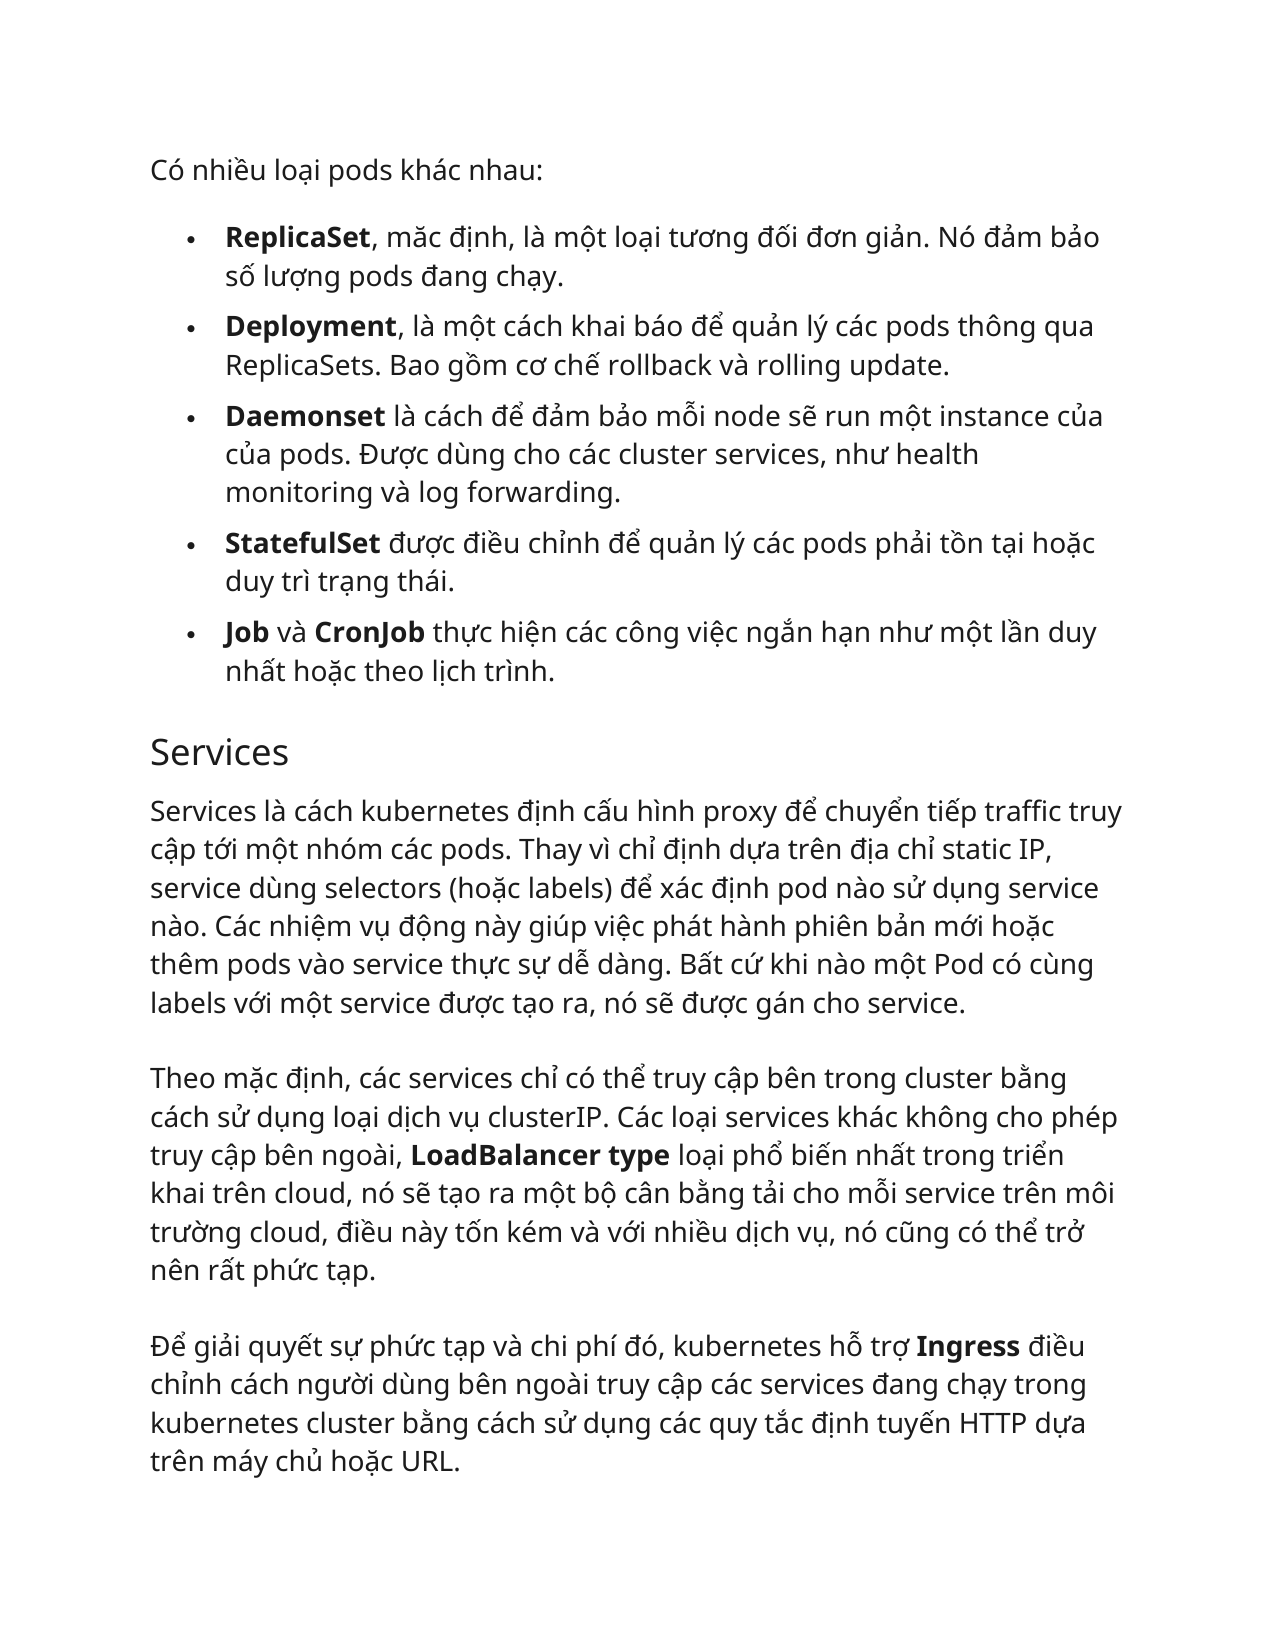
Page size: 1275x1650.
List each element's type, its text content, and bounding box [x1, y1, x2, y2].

text Theo mặc định, các services chỉ có thể truy cập bên trong cluster bằng cách sử dụng loại dịch vụ clusterIP. Các loại services khác không cho phép truy cập bên ngoài, LoadBalancer type loại phổ biến nhất trong triển khai trên cloud, nó sẽ tạo ra một bộ cân bằng tải cho mỗi service trên môi trường cloud, điều này tốn kém và với nhiều dịch vụ, nó cũng có thể trở nên rất phức tạp. [150, 1059, 1125, 1289]
list Daemonset là cách để đảm bảo mỗi node sẽ run một instance của của pods. Được dùng cho các cluster services, như health monitoring và log forwarding. [187, 396, 1125, 511]
text Có nhiều loại pods khác nhau: [150, 150, 1125, 188]
list Job và CronJob thực hiện các công việc ngắn hạn như một lần duy nhất hoặc theo lịch trình. [187, 612, 1125, 689]
list Deployment, là một cách khai báo để quản lý các pods thông qua ReplicaSets. Bao gồm cơ chế rollback và rolling update. [187, 307, 1125, 383]
subtitle Services [150, 727, 1125, 776]
list StatefulSet được điều chỉnh để quản lý các pods phải tồn tại hoặc duy trì trạng thái. [187, 523, 1125, 600]
list ReplicaSet, măc định, là một loại tương đối đơn giản. Nó đảm bảo số lượng pods đang chạy. [187, 217, 1125, 294]
text Services là cách kubernetes định cấu hình proxy để chuyển tiếp traffic truy cập tới một nhóm các pods. Thay vì chỉ định dựa trên địa chỉ static IP, service dùng selectors (hoặc labels) để xác định pod nào sử dụng service nào. Các nhiệm vụ động này giúp việc phát hành phiên bản mới hoặc thêm pods vào service thực sự dễ dàng. Bất cứ khi nào một Pod có cùng labels với một service được tạo ra, nó sẽ được gán cho service. [150, 791, 1125, 1021]
text Để giải quyết sự phức tạp và chi phí đó, kubernetes hỗ trợ Ingress điều chỉnh cách người dùng bên ngoài truy cập các services đang chạy trong kubernetes cluster bằng cách sử dụng các quy tắc định tuyến HTTP dựa trên máy chủ hoặc URL. [150, 1326, 1125, 1480]
